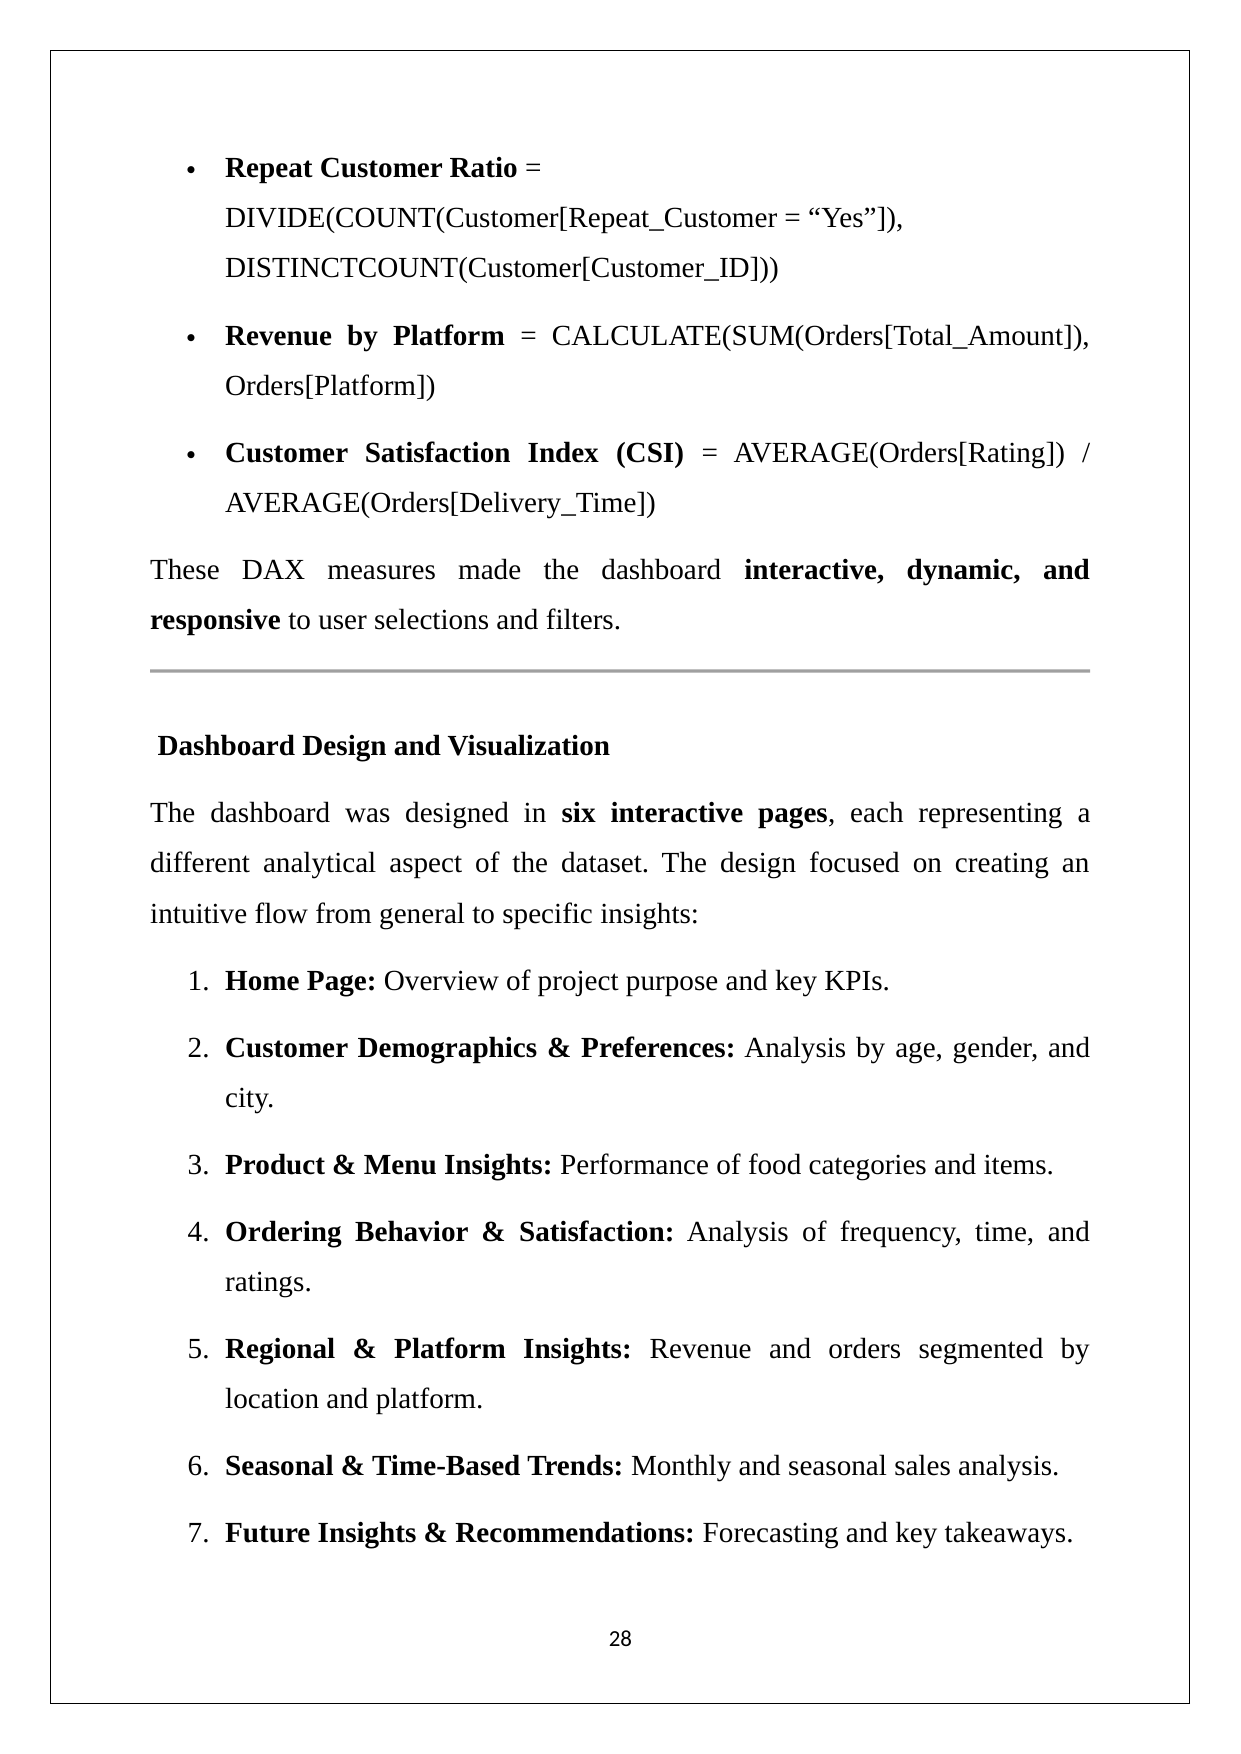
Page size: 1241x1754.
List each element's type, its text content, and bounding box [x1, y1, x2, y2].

list Repeat Customer Ratio = DIVIDE(COUNT(Customer[Repeat_Customer = “Yes”]), DISTINCTCOUNT(Customer[Customer_ID])) [187, 150, 1090, 284]
list Customer Demographics & Preferences: Analysis by age, gender, and city. [187, 1030, 1090, 1113]
text The dashboard was designed in six interactive pages, each representing a different analytical aspect of the dataset. The design focused on creating an intuitive flow from general to specific insights: [150, 795, 1090, 929]
list Seasonal & Time-Based Trends: Monthly and seasonal sales analysis. [187, 1448, 1090, 1482]
list Product & Menu Insights: Performance of food categories and items. [187, 1147, 1090, 1181]
list Home Page: Overview of project purpose and key KPIs. [187, 963, 1090, 996]
list Ordering Behavior & Satisfaction: Analysis of frequency, time, and ratings. [187, 1214, 1090, 1298]
list Future Insights & Recommendations: Forecasting and key takeaways. [187, 1516, 1090, 1549]
list Customer Satisfaction Index (CSI) = AVERAGE(Orders[Rating]) / AVERAGE(Orders[Delivery_Time]) [187, 435, 1090, 519]
list Revenue by Platform = CALCULATE(SUM(Orders[Total_Amount]), Orders[Platform]) [187, 318, 1090, 401]
text Dashboard Design and Visualization [150, 728, 1090, 762]
list Regional & Platform Insights: Revenue and orders segmented by location and platform. [187, 1331, 1090, 1415]
text These DAX measures made the dashboard interactive, dynamic, and responsive to user selections and filters. [150, 552, 1090, 636]
